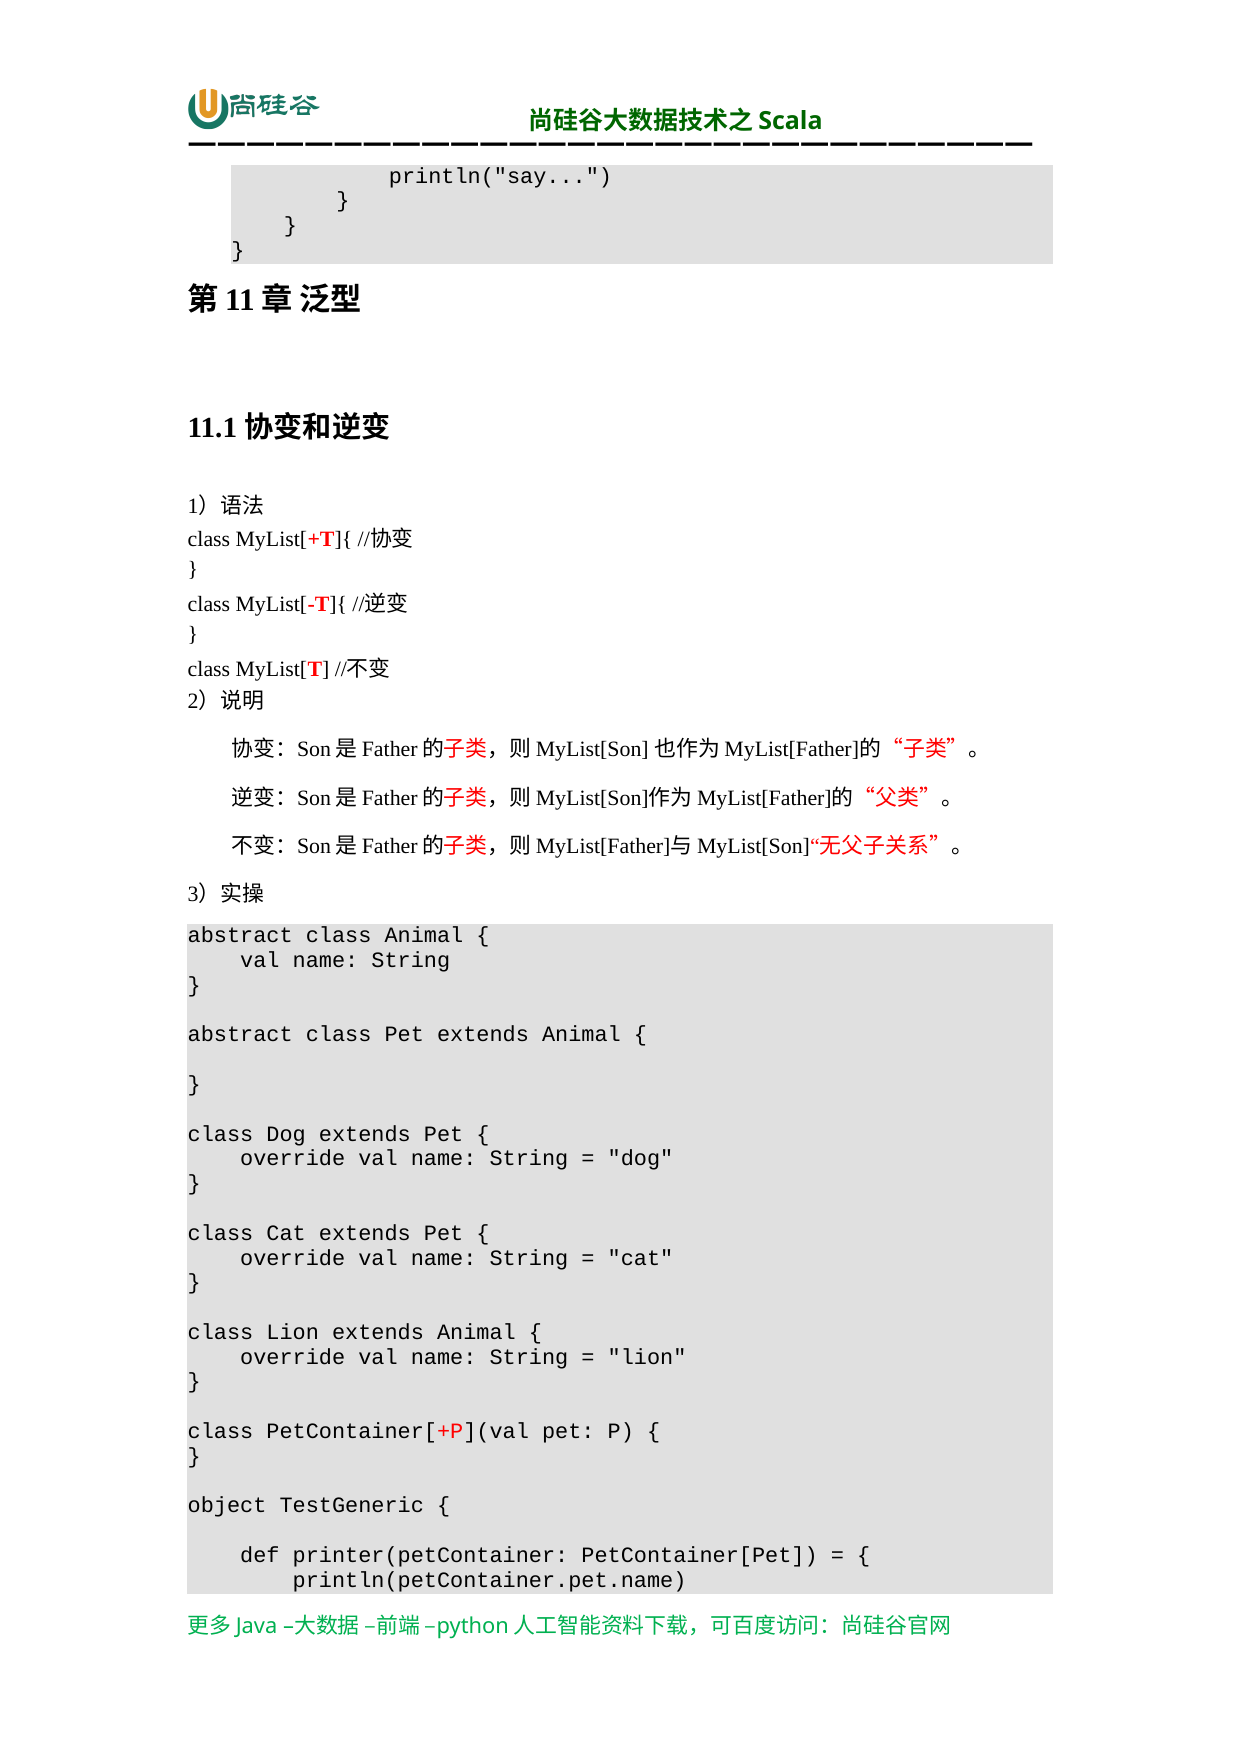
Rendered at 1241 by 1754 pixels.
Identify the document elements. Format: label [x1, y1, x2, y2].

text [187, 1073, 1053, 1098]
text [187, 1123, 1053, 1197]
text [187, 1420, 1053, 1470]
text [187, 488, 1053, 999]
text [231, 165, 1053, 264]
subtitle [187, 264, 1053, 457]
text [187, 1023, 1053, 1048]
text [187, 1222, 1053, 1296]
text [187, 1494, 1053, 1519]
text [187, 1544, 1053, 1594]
picture [187, 88, 321, 130]
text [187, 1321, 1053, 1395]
